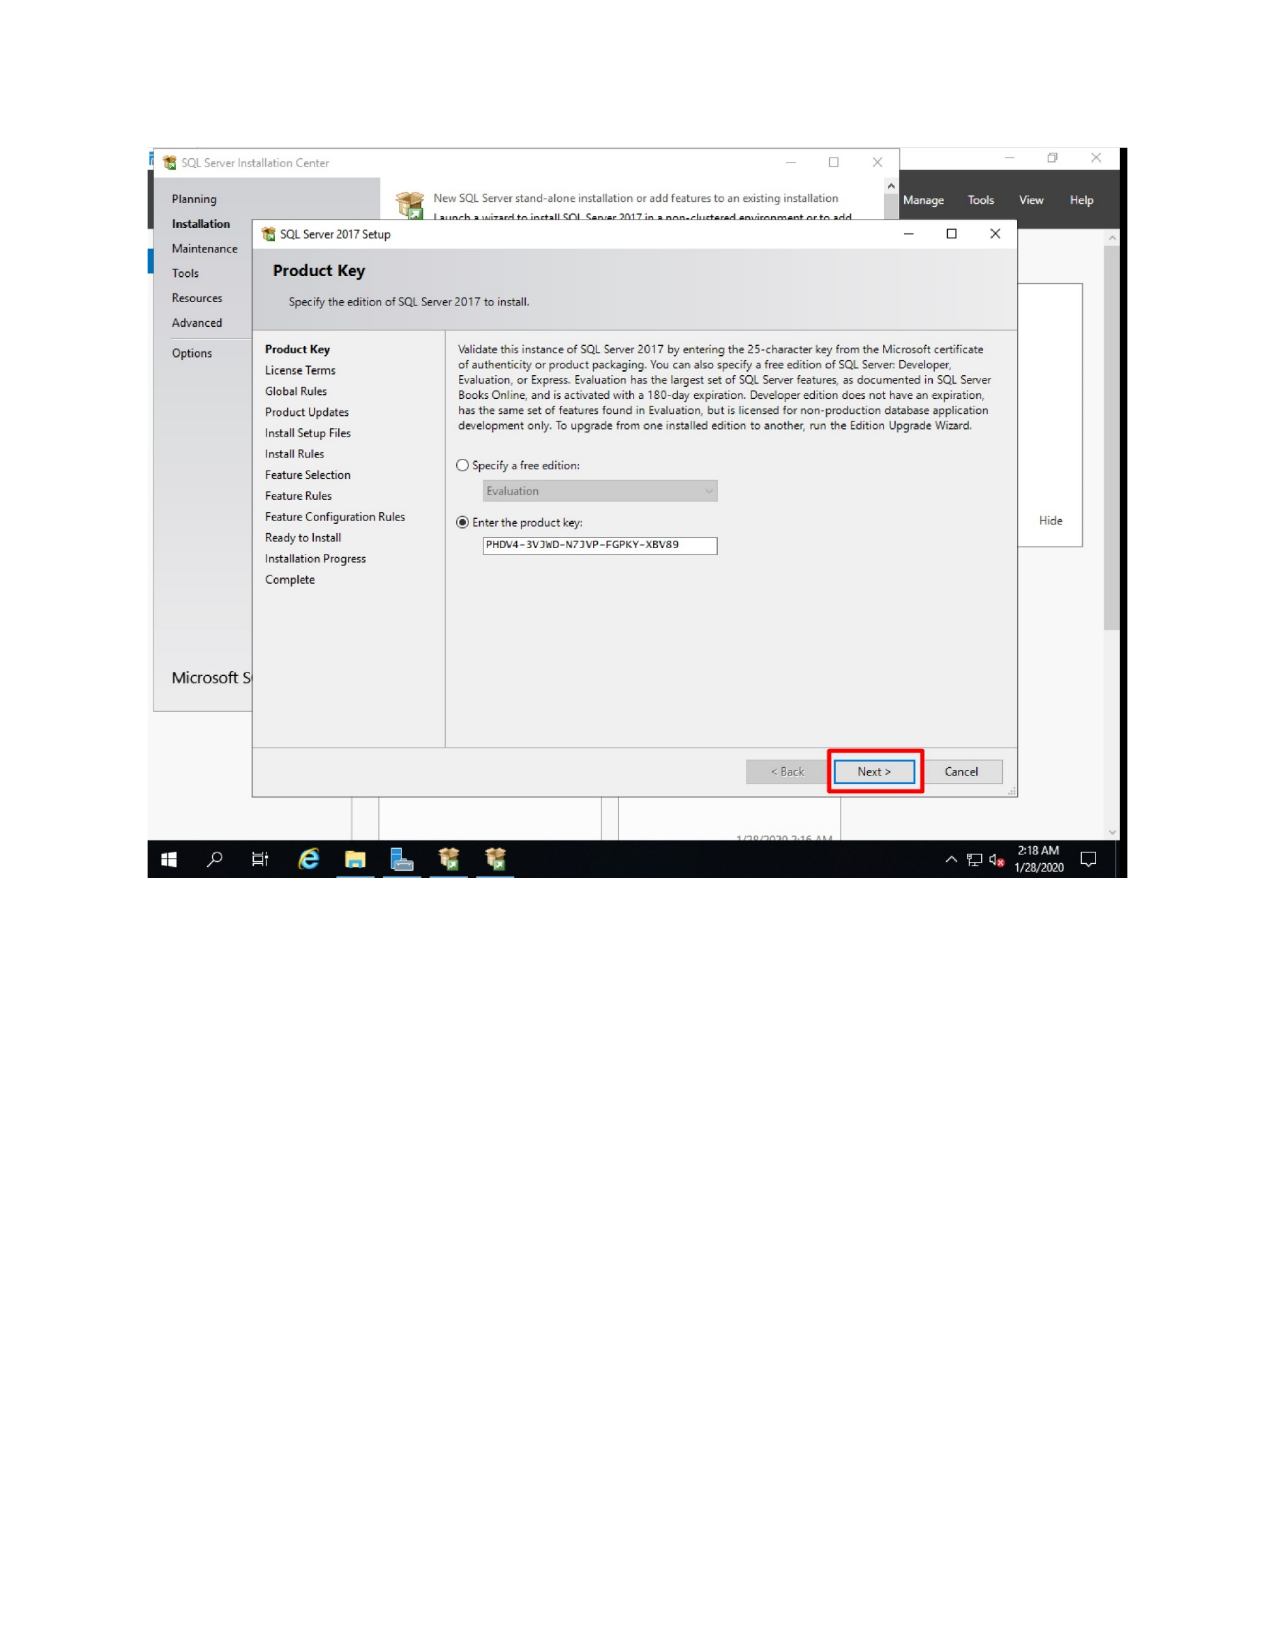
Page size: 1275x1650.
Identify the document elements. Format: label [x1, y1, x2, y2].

picture [147, 147, 1128, 878]
